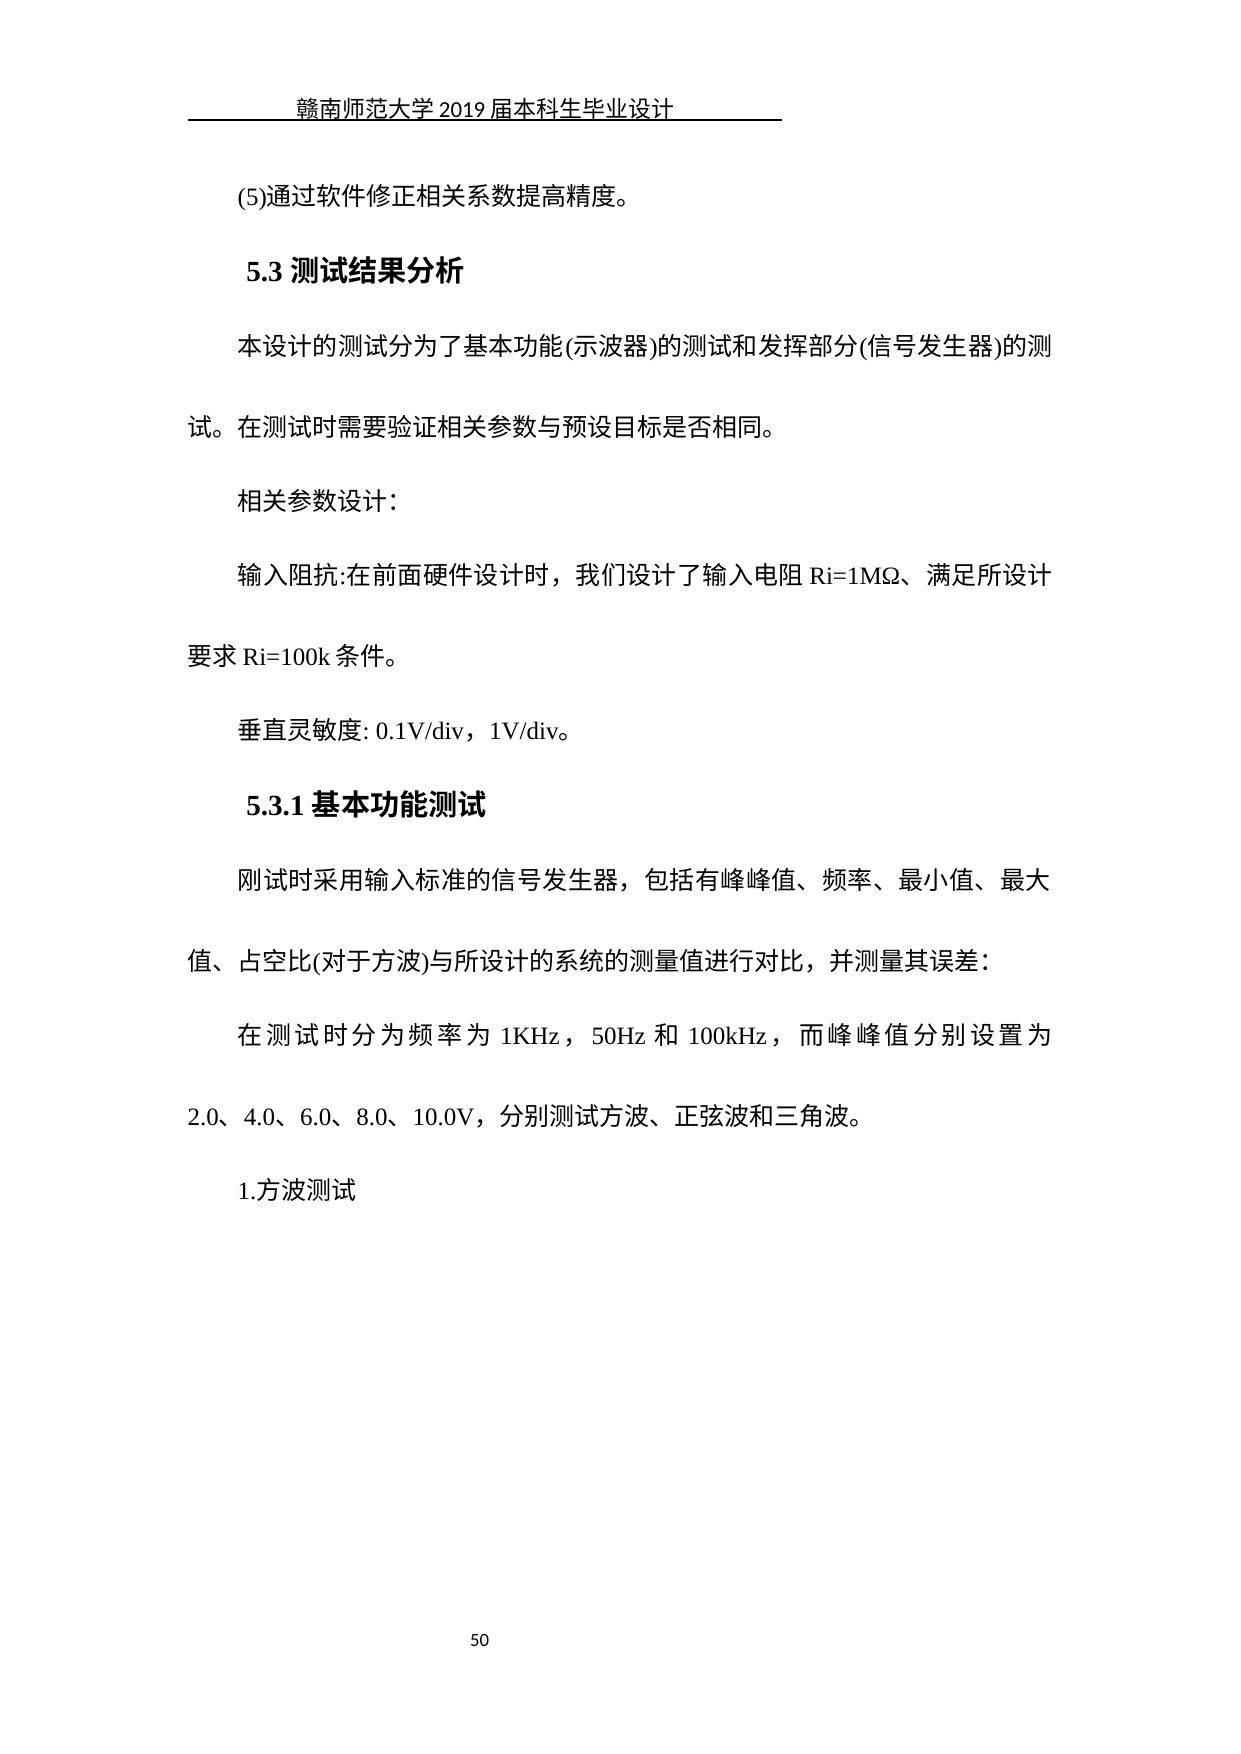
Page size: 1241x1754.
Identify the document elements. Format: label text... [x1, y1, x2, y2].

text 相关参数设计： [187, 467, 1053, 532]
text (5)通过软件修正相关系数提高精度。 [187, 162, 1053, 227]
text 5.3.1 基本功能测试 [187, 770, 1053, 835]
text 5.3 测试结果分析 [187, 236, 1053, 301]
text 本设计的测试分为了基本功能(示波器)的测试和发挥部分(信号发生器)的测试。在测试时需要验证相关参数与预设目标是否相同。 [187, 312, 1053, 458]
text 在测试时分为频率为1KHz，50Hz和100kHz，而峰峰值分别设置为2.0、4.0、6.0、8.0、10.0V，分别测试方波、正弦波和三角波。 [187, 1001, 1053, 1147]
text 垂直灵敏度: 0.1V/div，1V/div。 [187, 696, 1053, 761]
text 刚试时采用输入标准的信号发生器，包括有峰峰值、频率、最小值、最大值、占空比(对于方波)与所设计的系统的测量值进行对比，并测量其误差： [187, 846, 1053, 992]
text 1.方波测试 [187, 1156, 1053, 1221]
text 输入阻抗:在前面硬件设计时，我们设计了输入电阻Ri=1MΩ、满足所设计要求Ri=100k条件。 [187, 541, 1053, 687]
